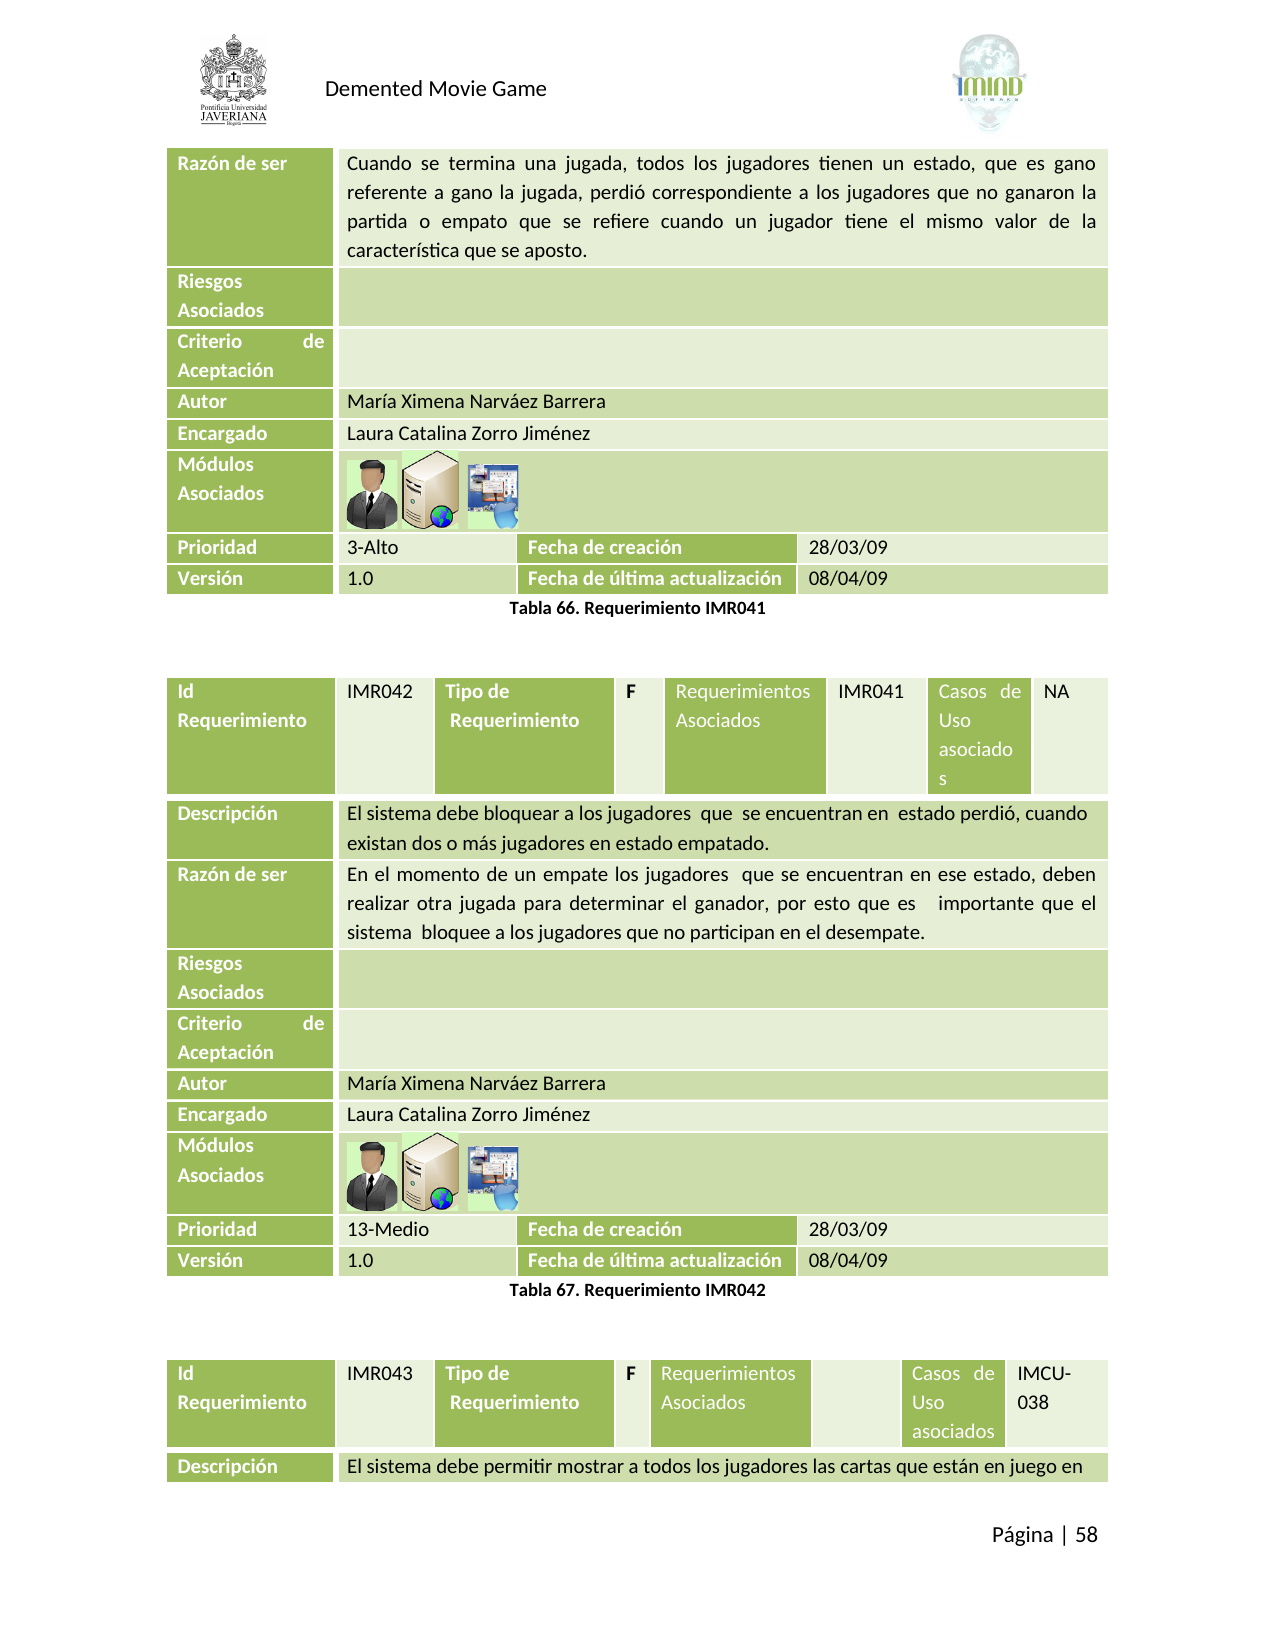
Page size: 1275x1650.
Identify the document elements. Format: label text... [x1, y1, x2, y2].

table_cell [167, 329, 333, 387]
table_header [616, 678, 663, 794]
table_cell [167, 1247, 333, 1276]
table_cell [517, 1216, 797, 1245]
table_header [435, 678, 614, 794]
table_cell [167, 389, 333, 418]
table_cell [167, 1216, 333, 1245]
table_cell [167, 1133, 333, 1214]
picture [346, 460, 398, 529]
picture [402, 1132, 459, 1211]
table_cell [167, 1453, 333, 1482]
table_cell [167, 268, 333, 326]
text Tabla 66. Requerimiento IMR041 [177, 596, 1098, 619]
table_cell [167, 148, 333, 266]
picture [467, 1146, 519, 1211]
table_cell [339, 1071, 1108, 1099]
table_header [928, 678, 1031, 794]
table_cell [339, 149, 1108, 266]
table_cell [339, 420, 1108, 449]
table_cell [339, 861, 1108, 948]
picture [951, 34, 1033, 138]
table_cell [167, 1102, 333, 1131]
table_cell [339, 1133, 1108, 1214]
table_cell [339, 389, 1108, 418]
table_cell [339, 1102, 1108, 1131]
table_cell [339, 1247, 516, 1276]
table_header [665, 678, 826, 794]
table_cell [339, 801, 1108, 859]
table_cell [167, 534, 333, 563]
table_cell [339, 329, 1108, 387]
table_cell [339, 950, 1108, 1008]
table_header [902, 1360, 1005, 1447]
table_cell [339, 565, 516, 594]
text Tabla 67. Requerimiento IMR042 [177, 1278, 1098, 1301]
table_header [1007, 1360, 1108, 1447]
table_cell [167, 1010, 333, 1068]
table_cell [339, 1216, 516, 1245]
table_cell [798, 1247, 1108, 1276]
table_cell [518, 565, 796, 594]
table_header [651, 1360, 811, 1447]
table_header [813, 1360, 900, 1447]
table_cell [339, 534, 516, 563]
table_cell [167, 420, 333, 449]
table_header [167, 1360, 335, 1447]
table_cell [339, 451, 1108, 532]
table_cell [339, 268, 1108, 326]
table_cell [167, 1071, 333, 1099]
picture [200, 34, 267, 126]
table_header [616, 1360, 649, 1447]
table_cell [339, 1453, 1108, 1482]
picture [467, 464, 519, 529]
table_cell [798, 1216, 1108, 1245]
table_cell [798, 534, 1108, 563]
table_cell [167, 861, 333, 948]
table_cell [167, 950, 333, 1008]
picture [402, 450, 459, 529]
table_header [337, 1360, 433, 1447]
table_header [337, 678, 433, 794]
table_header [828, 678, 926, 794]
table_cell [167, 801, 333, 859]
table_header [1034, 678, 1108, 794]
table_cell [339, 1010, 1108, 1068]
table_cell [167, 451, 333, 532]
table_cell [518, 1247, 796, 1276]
picture [346, 1142, 398, 1211]
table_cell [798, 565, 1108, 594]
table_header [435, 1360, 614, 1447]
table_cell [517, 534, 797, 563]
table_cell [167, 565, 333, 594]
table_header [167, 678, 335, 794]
